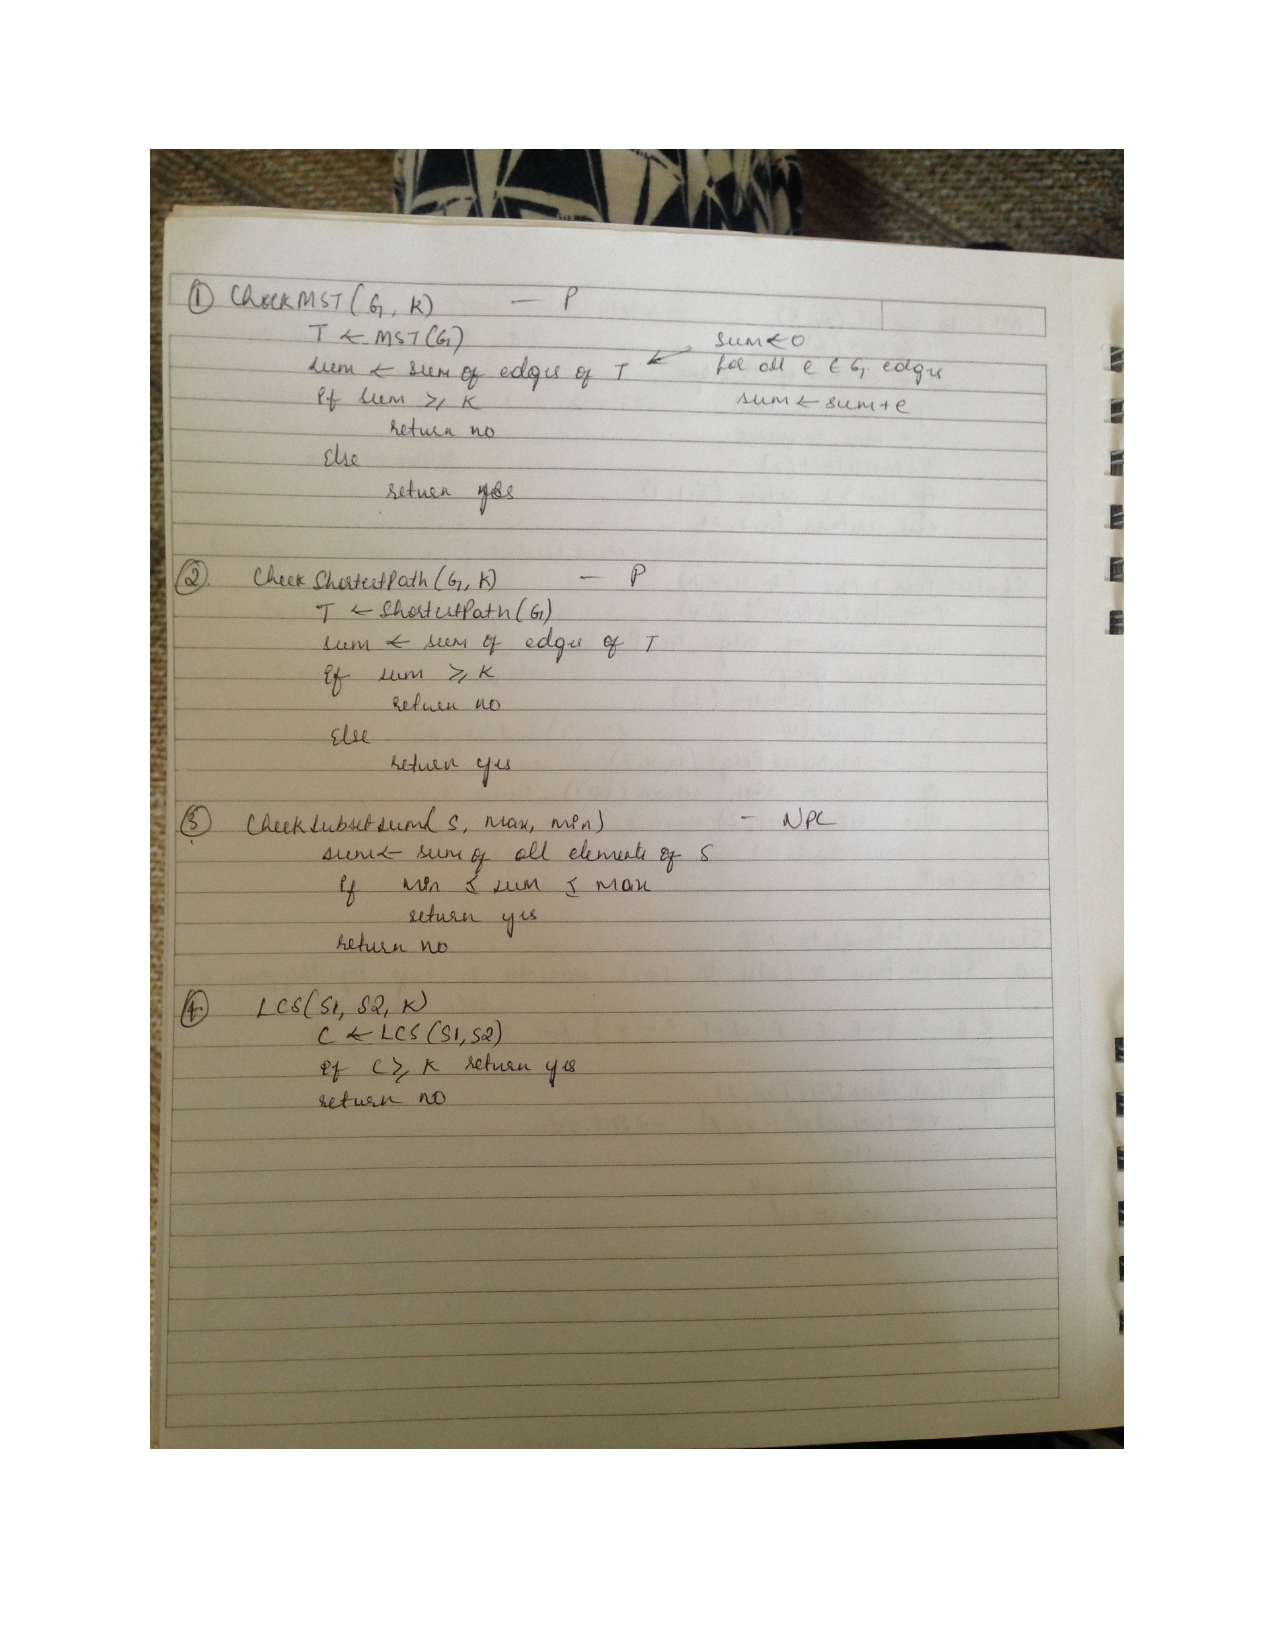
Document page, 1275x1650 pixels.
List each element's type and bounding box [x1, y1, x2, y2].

picture [150, 149, 1124, 1449]
